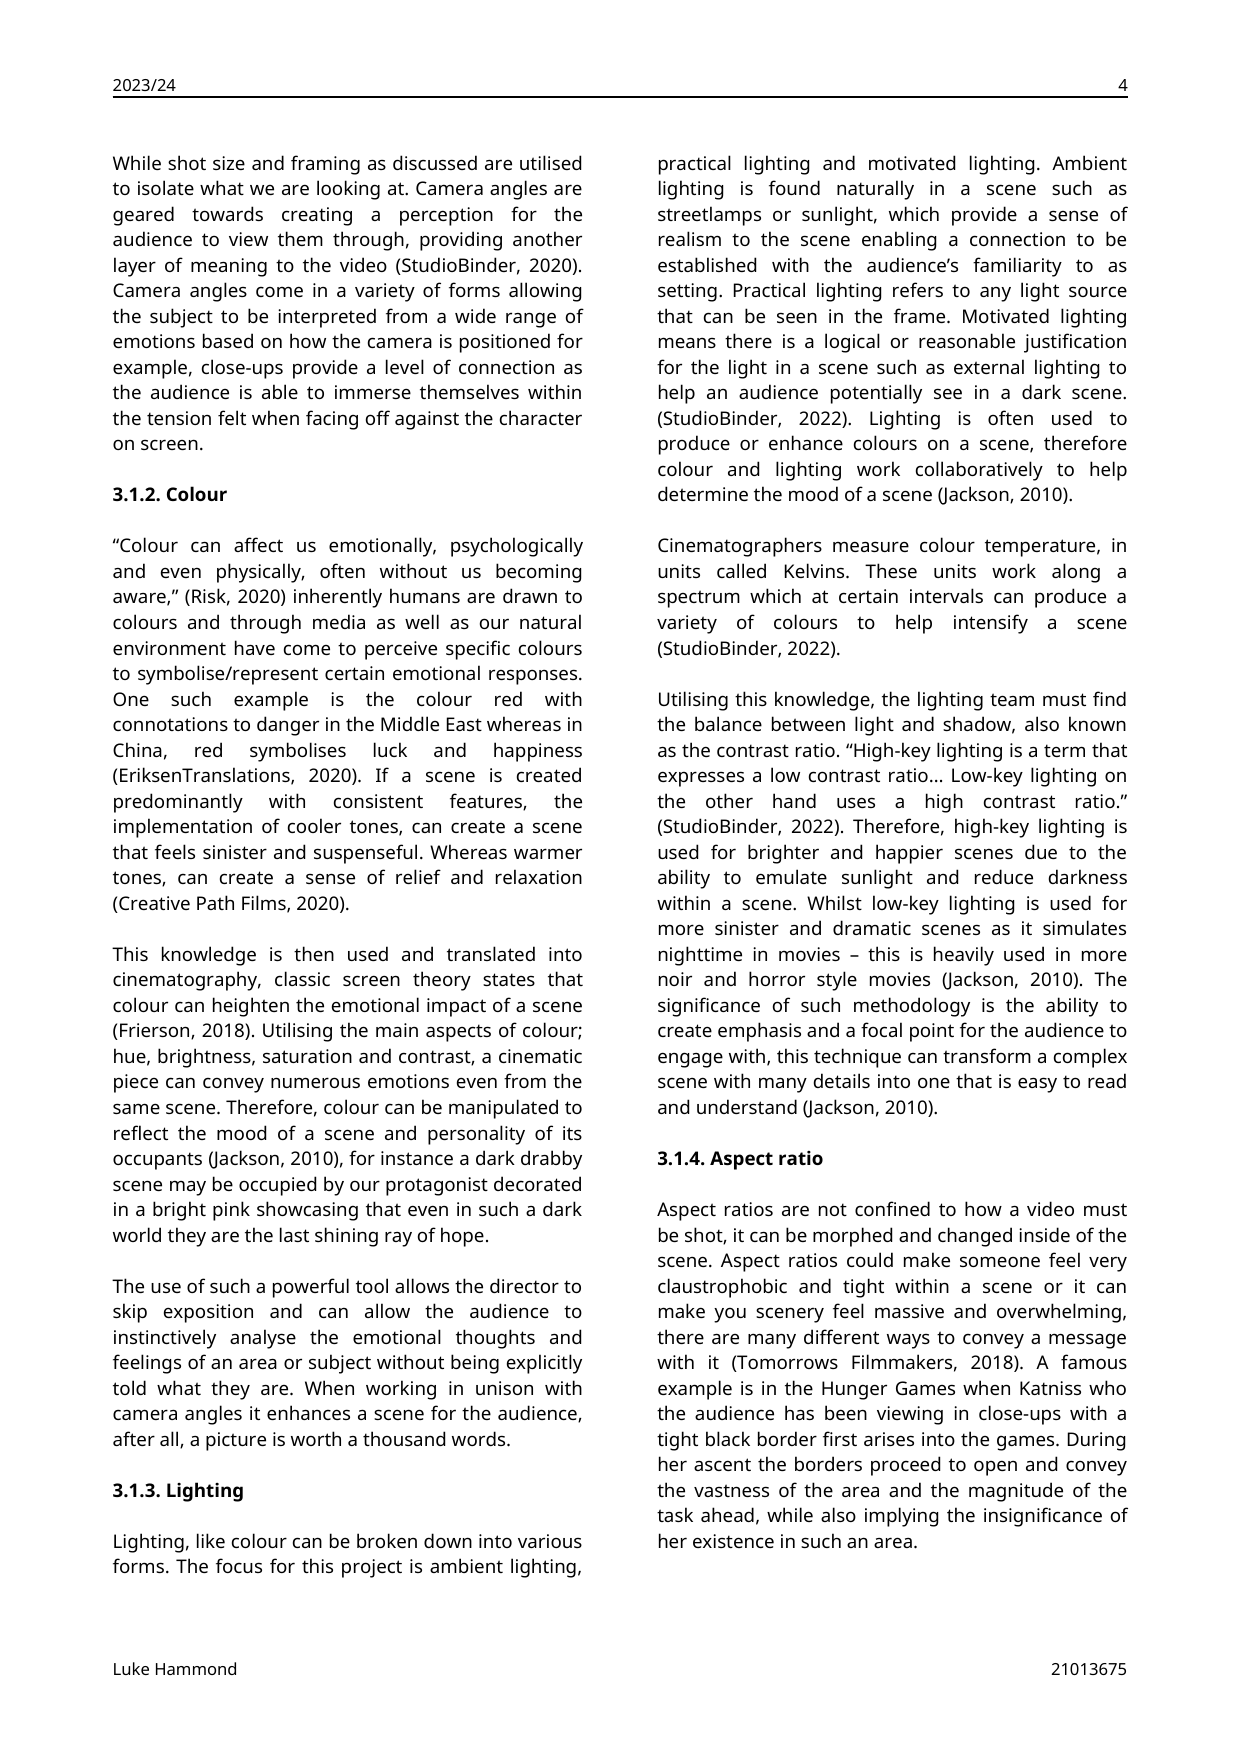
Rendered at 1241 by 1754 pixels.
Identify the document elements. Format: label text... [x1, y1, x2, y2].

text This knowledge is then used and translated into cinematography, classic screen theory states that colour can heighten the emotional impact of a scene (Frierson, 2018). Utilising the main aspects of colour; hue, brightness, saturation and contrast, a cinematic piece can convey numerous emotions even from the same scene. Therefore, colour can be manipulated to reflect the mood of a scene and personality of its occupants (Jackson, 2010), for instance a dark drabby scene may be occupied by our protagonist decorated in a bright pink showcasing that even in such a dark world they are the last shining ray of hope. [112, 941, 583, 1247]
text Lighting, like colour can be broken down into various forms. The focus for this project is ambient lighting, practical lighting and motivated lighting. Ambient lighting is found naturally in a scene such as streetlamps or sunlight, which provide a sense of realism to the scene enabling a connection to be established with the audience’s familiarity to as setting. Practical lighting refers to any light source that can be seen in the frame. Motivated lighting means there is a logical or reasonable justification for the light in a scene such as external lighting to help an audience potentially see in a dark scene. (StudioBinder, 2022). Lighting is often used to produce or enhance colours on a scene, therefore colour and lighting work collaboratively to help determine the mood of a scene (Jackson, 2010). [657, 150, 1128, 507]
text Utilising this knowledge, the lighting team must find the balance between light and shadow, also known as the contrast ratio. “High-key lighting is a term that expresses a low contrast ratio… Low-key lighting on the other hand uses a high contrast ratio.” (StudioBinder, 2022). Therefore, high-key lighting is used for brighter and happier scenes due to the ability to emulate sunlight and reduce darkness within a scene. Whilst low-key lighting is used for more sinister and dramatic scenes as it simulates nighttime in movies – this is heavily used in more noir and horror style movies (Jackson, 2010). The significance of such methodology is the ability to create emphasis and a focal point for the audience to engage with, this technique can transform a complex scene with many details into one that is easy to read and understand (Jackson, 2010). [657, 686, 1128, 1120]
text The use of such a powerful tool allows the director to skip exposition and can allow the audience to instinctively analyse the emotional thoughts and feelings of an area or subject without being explicitly told what they are. When working in unison with camera angles it enhances a scene for the audience, after all, a picture is worth a thousand words. [112, 1273, 583, 1452]
text 3.1.2. Colour [112, 482, 583, 507]
text While shot size and framing as discussed are utilised to isolate what we are looking at. Camera angles are geared towards creating a perception for the audience to view them through, providing another layer of meaning to the video (StudioBinder, 2020). Camera angles come in a variety of forms allowing the subject to be interpreted from a wide range of emotions based on how the camera is positioned for example, close-ups provide a level of connection as the audience is able to immerse themselves within the tension felt when facing off against the character on screen. [112, 150, 583, 456]
text 3.1.4. Aspect ratio [657, 1145, 1128, 1171]
text Aspect ratios are not confined to how a video must be shot, it can be morphed and changed inside of the scene. Aspect ratios could make someone feel very claustrophobic and tight within a scene or it can make you scenery feel massive and overwhelming, there are many different ways to convey a message with it (Tomorrows Filmmakers, 2018). A famous example is in the Hunger Games when Katniss who the audience has been viewing in close-ups with a tight black border first arises into the games. During her ascent the borders proceed to open and convey the vastness of the area and the magnitude of the task ahead, while also implying the insignificance of her existence in such an area. [657, 1196, 1128, 1554]
text 3.1.3. Lighting [112, 1477, 583, 1503]
text “Colour can affect us emotionally, psychologically and even physically, often without us becoming aware,” (Risk, 2020) inherently humans are drawn to colours and through media as well as our natural environment have come to perceive specific colours to symbolise/represent certain emotional responses. One such example is the colour red with connotations to danger in the Middle East whereas in China, red symbolises luck and happiness (EriksenTranslations, 2020). If a scene is created predominantly with consistent features, the implementation of cooler tones, can create a scene that feels sinister and suspenseful. Whereas warmer tones, can create a sense of relief and relaxation (Creative Path Films, 2020). [112, 533, 583, 916]
text Cinematographers measure colour temperature, in units called Kelvins. These units work along a spectrum which at certain intervals can produce a variety of colours to help intensify a scene (StudioBinder, 2022). [657, 533, 1128, 660]
